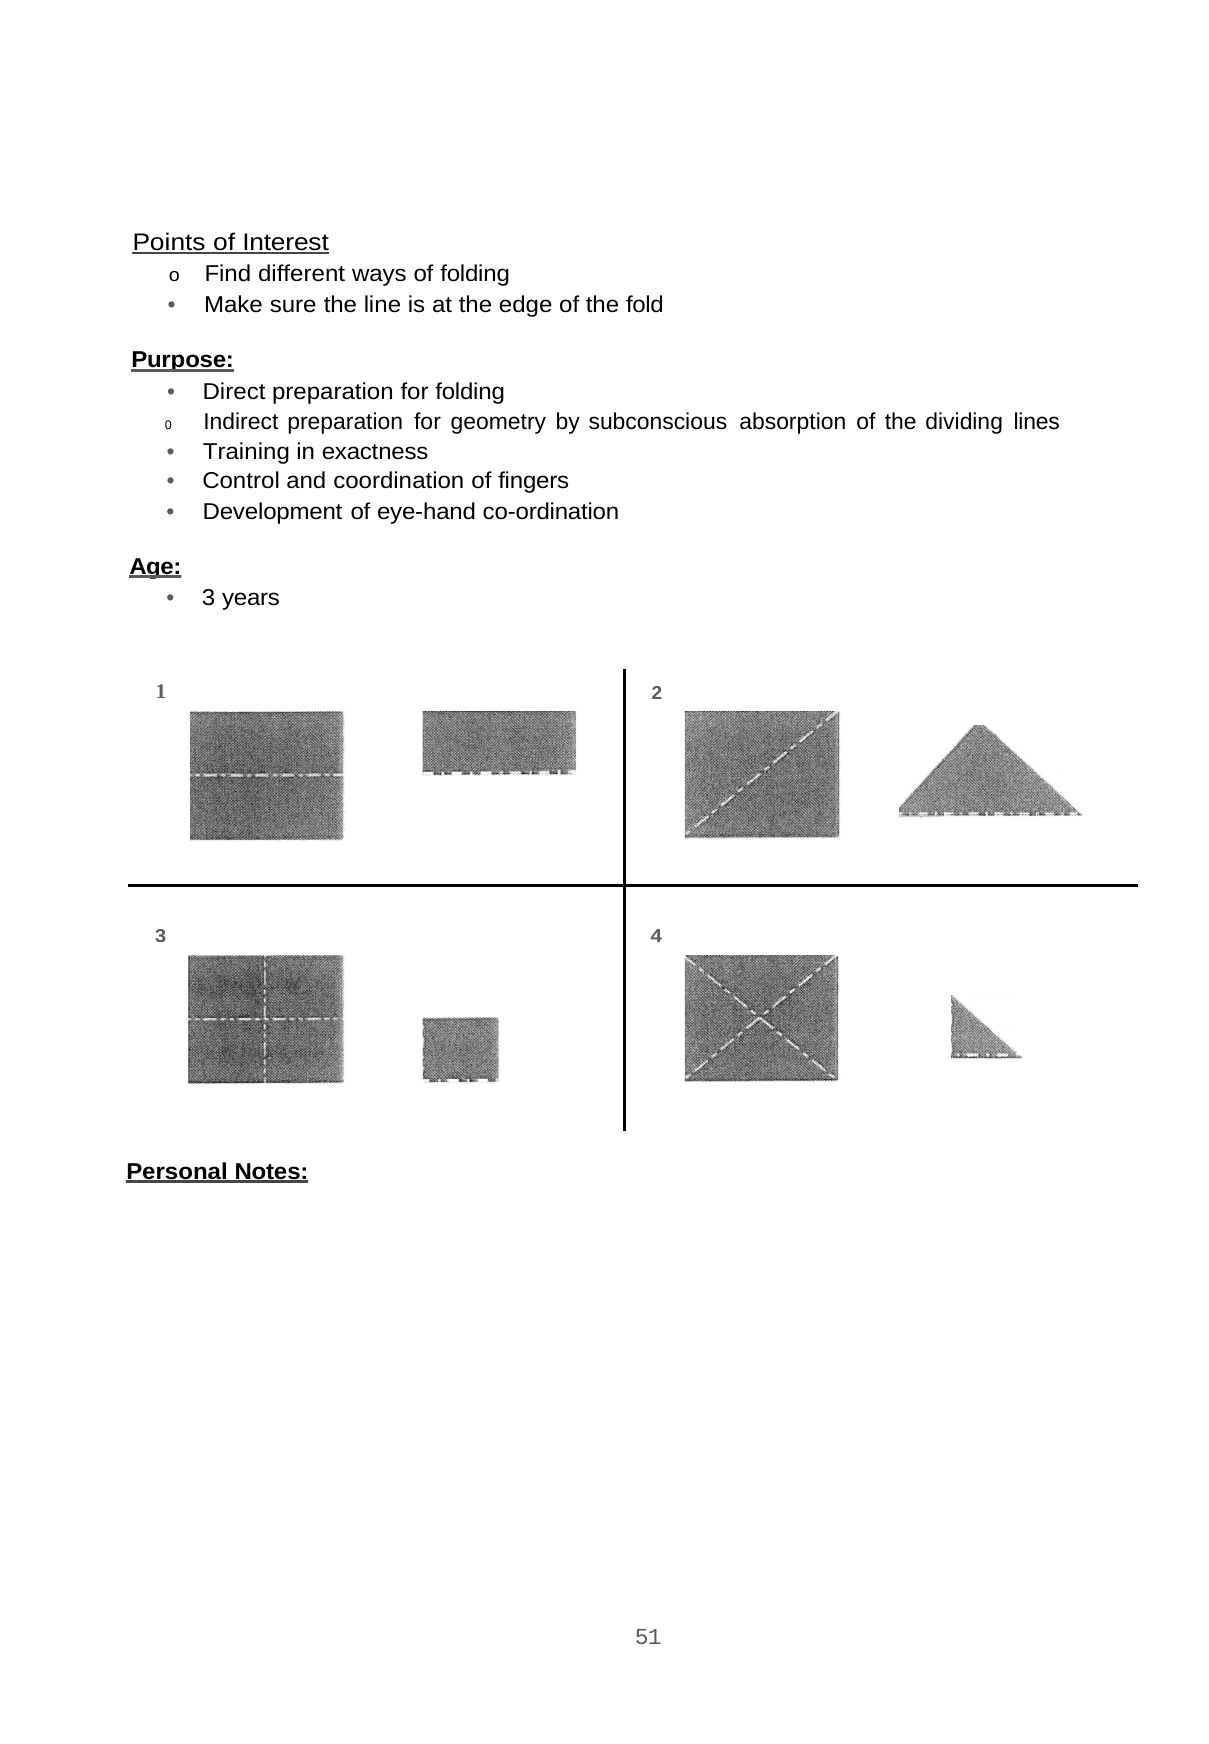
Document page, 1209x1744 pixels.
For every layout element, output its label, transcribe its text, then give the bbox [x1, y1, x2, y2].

text Age: [129, 553, 1094, 579]
text o Find different ways of folding [168, 260, 1094, 287]
list Training in exactness [166, 438, 1094, 464]
picture [422, 711, 579, 776]
list 3 years [166, 584, 1094, 611]
list Control and coordination of fingers [166, 467, 1094, 494]
text 0 Indirect preparation for geometry by subconscious absorption of the dividing lines [164, 408, 1094, 434]
picture [898, 725, 1083, 820]
list Direct preparation for folding [167, 378, 1094, 404]
picture [190, 711, 349, 842]
picture [684, 711, 842, 840]
list Development of eye-hand co-ordination [166, 498, 1094, 524]
picture [422, 1017, 501, 1084]
picture [684, 955, 841, 1084]
list Make sure the line is at the edge of the fold [167, 291, 1094, 317]
text Purpose: [131, 346, 1094, 373]
picture [188, 955, 347, 1084]
text Personal Notes: [126, 1158, 1094, 1184]
text Points of Interest [132, 228, 1094, 255]
picture [951, 995, 1023, 1062]
